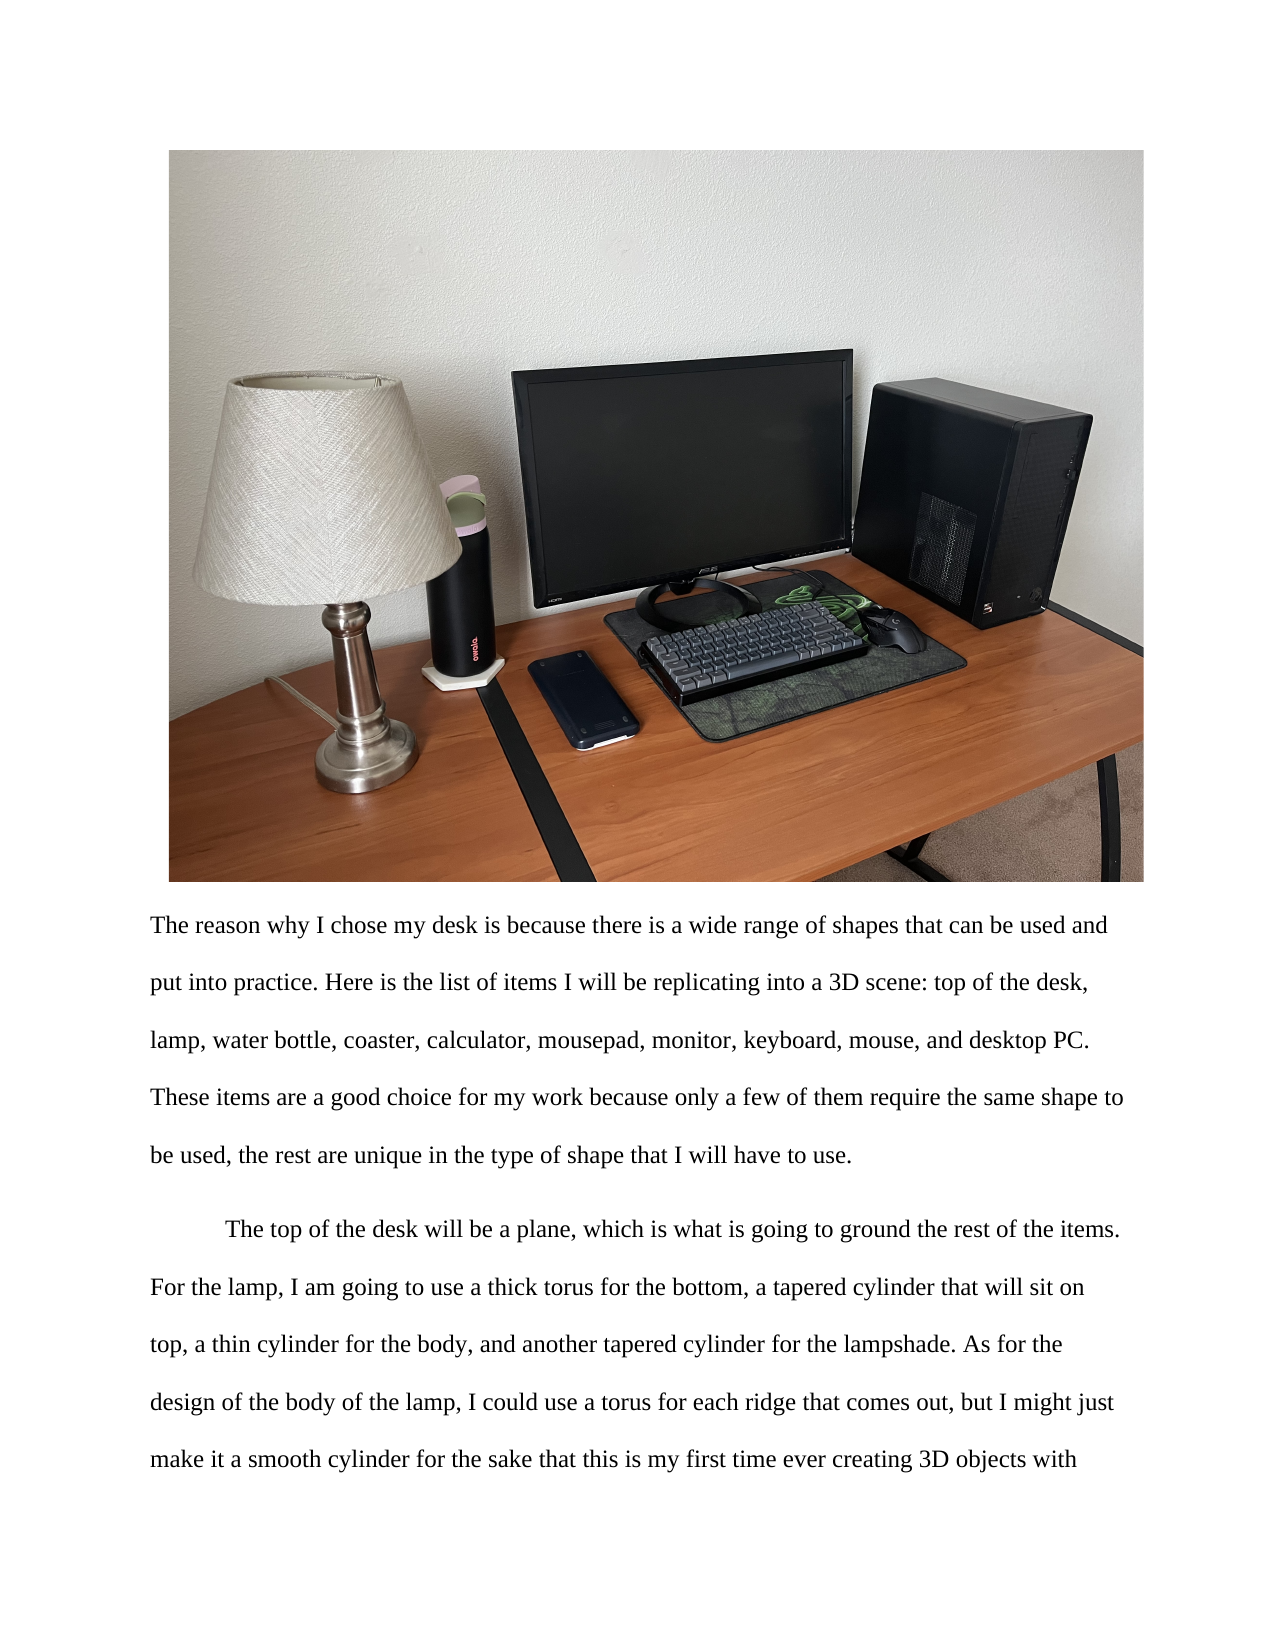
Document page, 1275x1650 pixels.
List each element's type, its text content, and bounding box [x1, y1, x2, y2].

text The reason why I chose my desk is because there is a wide range of shapes that can be used and put into practice. Here is the list of items I will be replicating into a 3D scene: top of the desk, lamp, water bottle, coaster, calculator, mousepad, monitor, keyboard, mouse, and desktop PC. These items are a good choice for my work because only a few of them require the same shape to be used, the rest are unique in the type of shape that I will have to use. [150, 150, 1125, 1169]
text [150, 1214, 1125, 1473]
